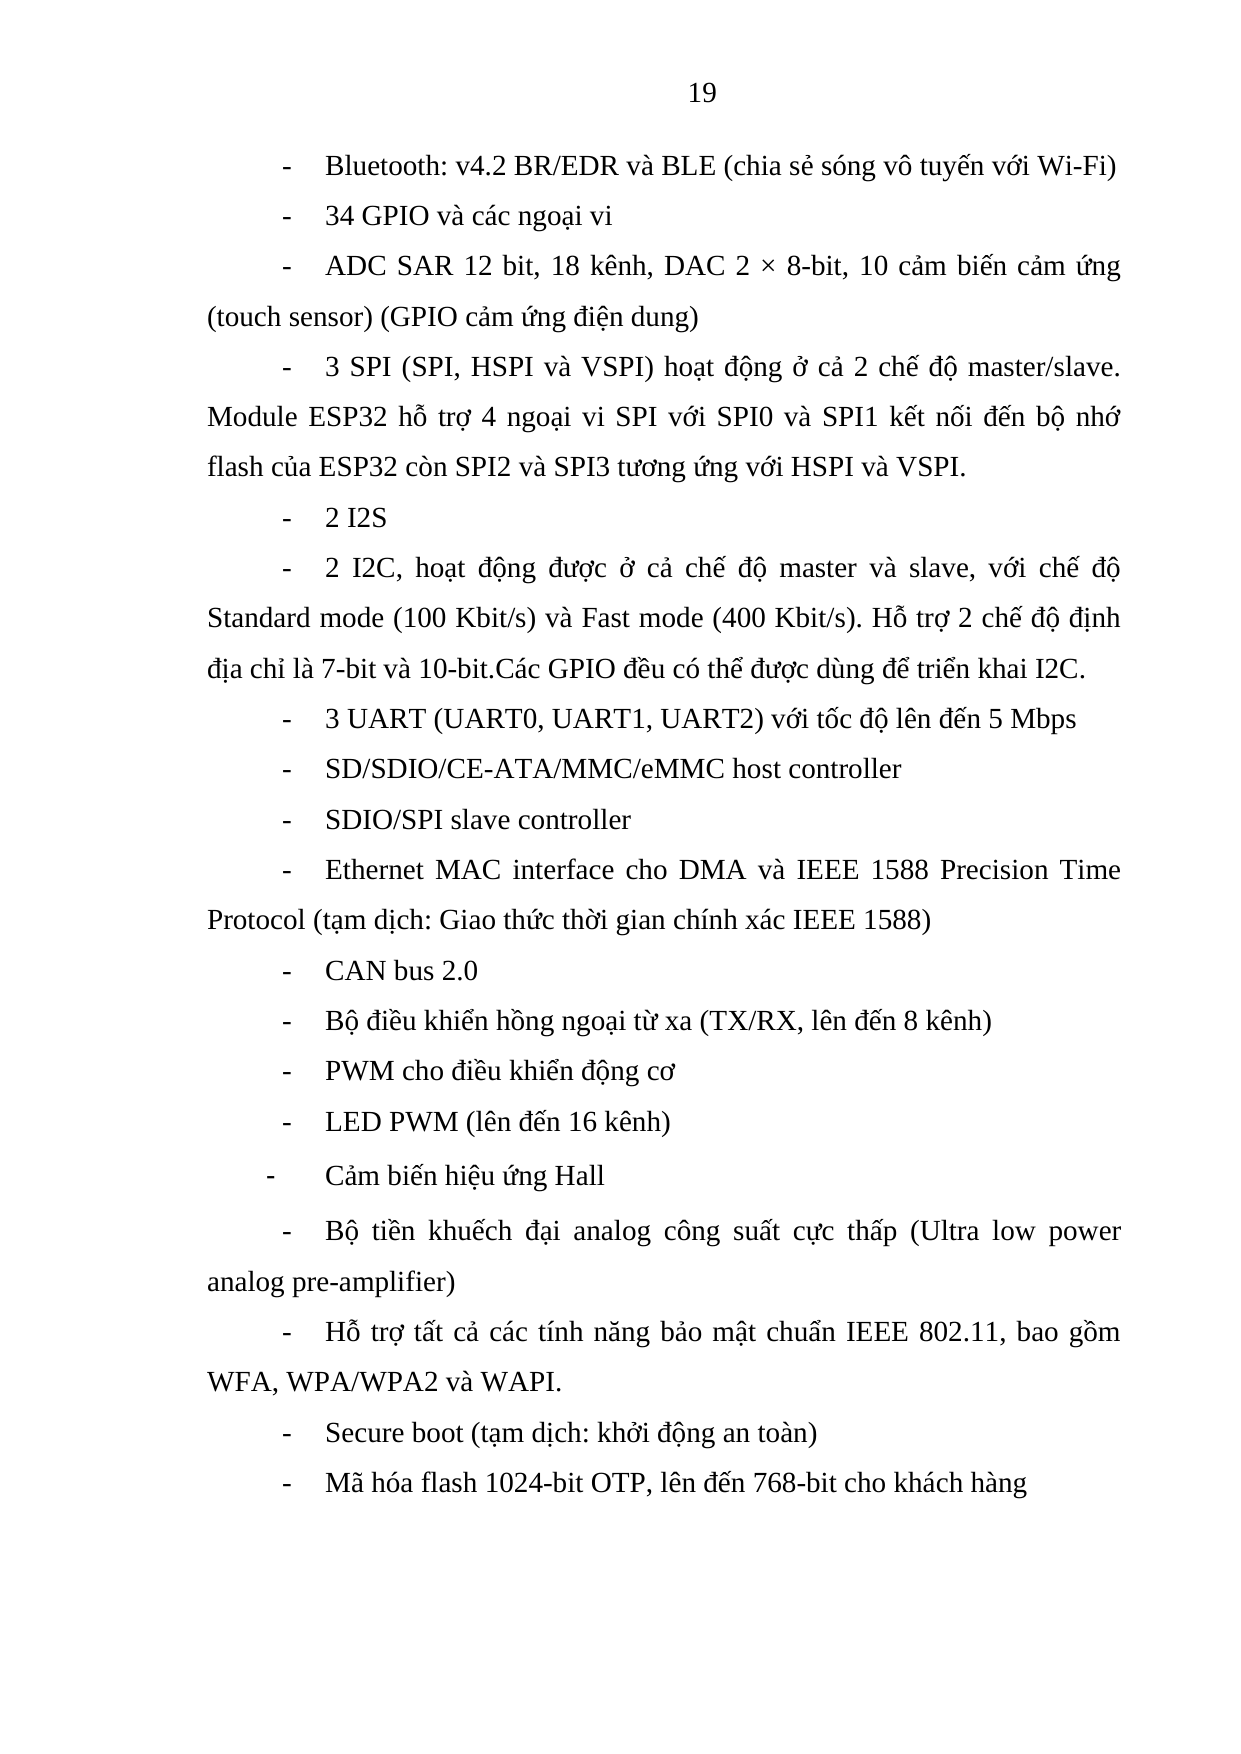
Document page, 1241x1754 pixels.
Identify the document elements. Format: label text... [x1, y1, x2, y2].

text - ADC SAR 12 bit, 18 kênh, DAC 2 × 8-bit, 10 cảm biến cảm ứng (touch sensor) (GPIO cảm ứng điện dung) [207, 248, 1122, 332]
text - Ethernet MAC interface cho DMA và IEEE 1588 Precision Time Protocol (tạm dịch: Giao thức thời gian chính xác IEEE 1588) [207, 852, 1122, 936]
text - Bộ tiền khuếch đại analog công suất cực thấp (Ultra low power analog pre-amplifier) [207, 1213, 1122, 1297]
text - 34 GPIO và các ngoại vi [207, 198, 1122, 232]
text - LED PWM (lên đến 16 kênh) [207, 1104, 1122, 1137]
text - PWM cho điều khiển động cơ [207, 1053, 1122, 1087]
text - 2 I2S [207, 500, 1122, 533]
text - Bluetooth: v4.2 BR/EDR và BLE (chia sẻ sóng vô tuyến với Wi-Fi) [207, 148, 1122, 181]
text - 3 UART (UART0, UART1, UART2) với tốc độ lên đến 5 Mbps [207, 701, 1122, 735]
text - CAN bus 2.0 [207, 953, 1122, 986]
text - 3 SPI (SPI, HSPI và VSPI) hoạt động ở cả 2 chế độ master/slave. Module ESP32 hỗ trợ 4 ngoại vi SPI với SPI0 và SPI1 kết nối đến bộ nhớ flash của ESP32 còn SPI2 và SPI3 tương ứng với HSPI và VSPI. [207, 349, 1122, 483]
text - Secure boot (tạm dịch: khởi động an toàn) [207, 1415, 1122, 1448]
text - Bộ điều khiển hồng ngoại từ xa (TX/RX, lên đến 8 kênh) [207, 1003, 1122, 1037]
list Cảm biến hiệu ứng Hall [207, 1154, 1122, 1194]
text - SD/SDIO/CE-ATA/MMC/eMMC host controller [207, 751, 1122, 785]
text - 2 I2C, hoạt động được ở cả chế độ master và slave, với chế độ Standard mode (100 Kbit/s) và Fast mode (400 Kbit/s). Hỗ trợ 2 chế độ định địa chỉ là 7-bit và 10-bit.Các GPIO đều có thể được dùng để triển khai I2C. [207, 550, 1122, 684]
text - Mã hóa flash 1024-bit OTP, lên đến 768-bit cho khách hàng [207, 1465, 1122, 1498]
text - Hỗ trợ tất cả các tính năng bảo mật chuẩn IEEE 802.11, bao gồm WFA, WPA/WPA2 và WAPI. [207, 1314, 1122, 1398]
text - SDIO/SPI slave controller [207, 802, 1122, 835]
